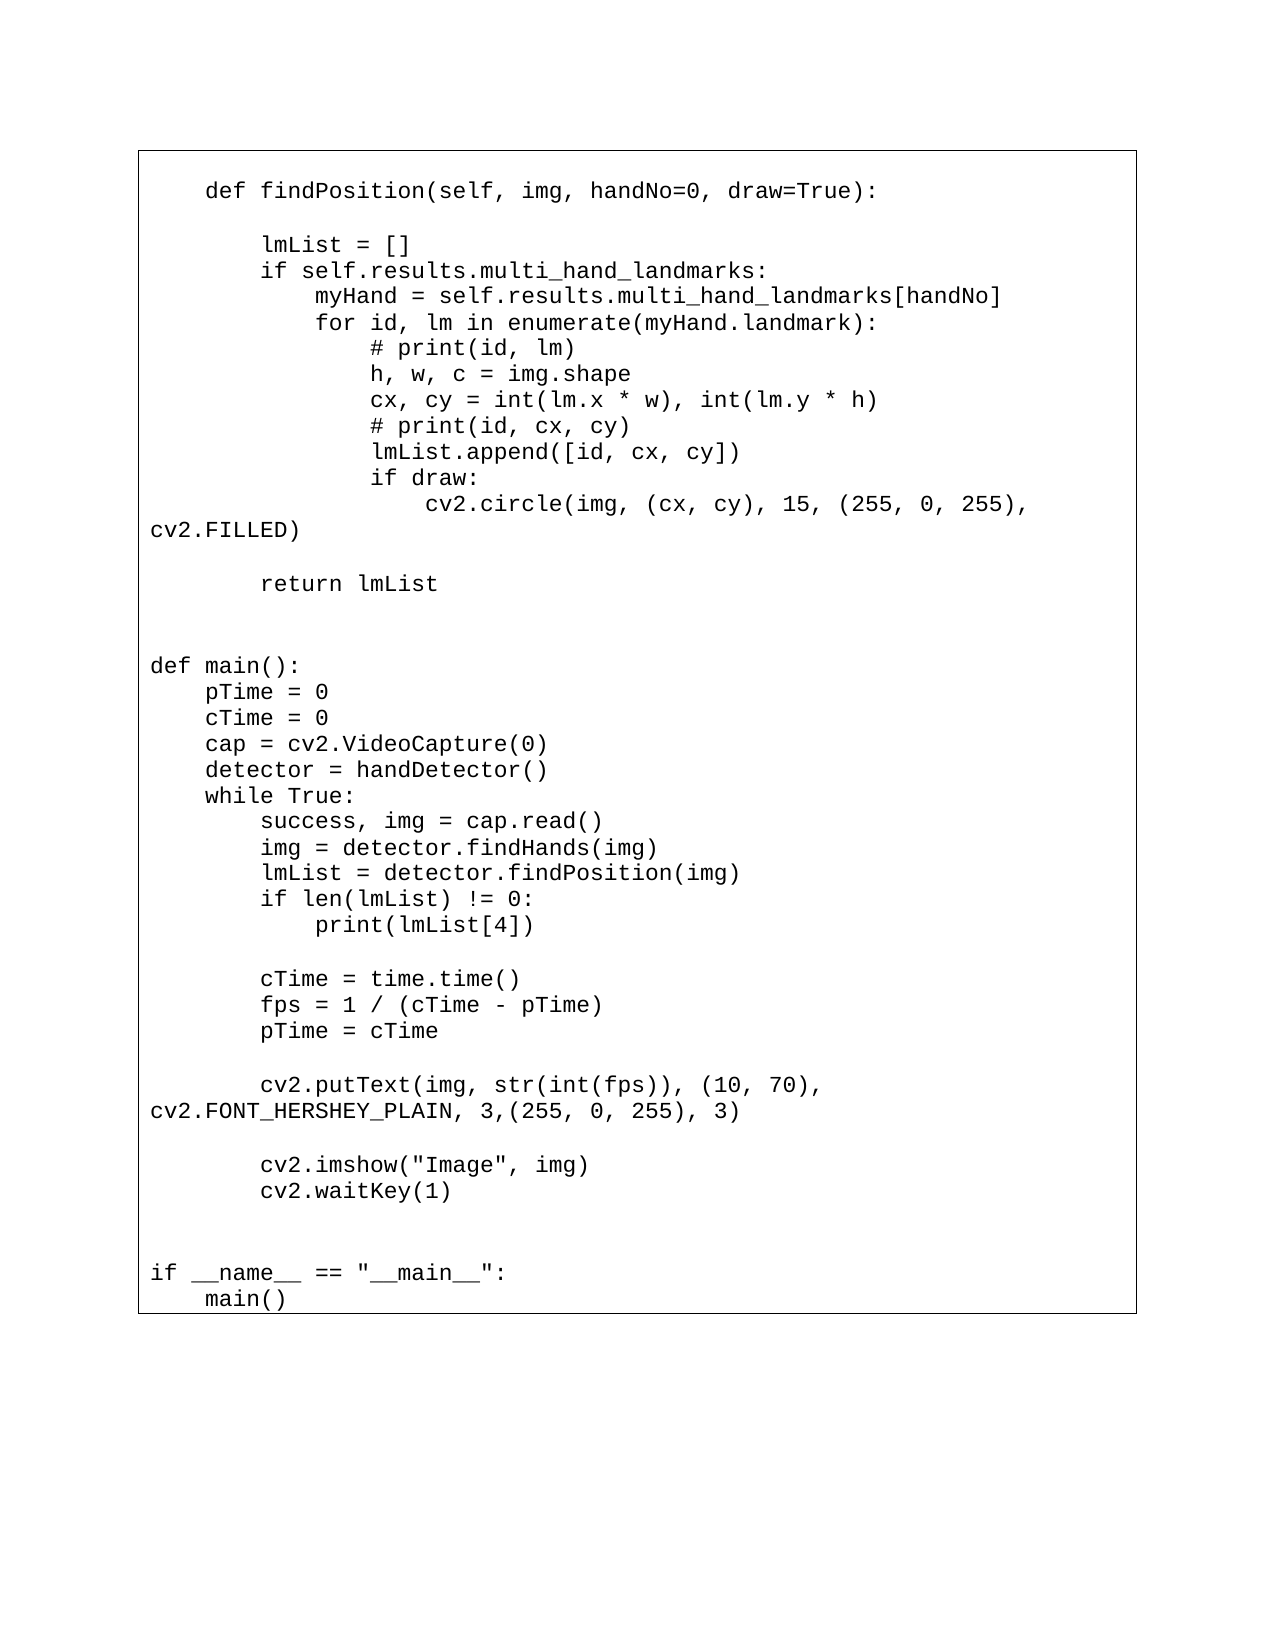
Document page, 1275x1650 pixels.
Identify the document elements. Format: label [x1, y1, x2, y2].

table_header [139, 151, 1136, 1313]
